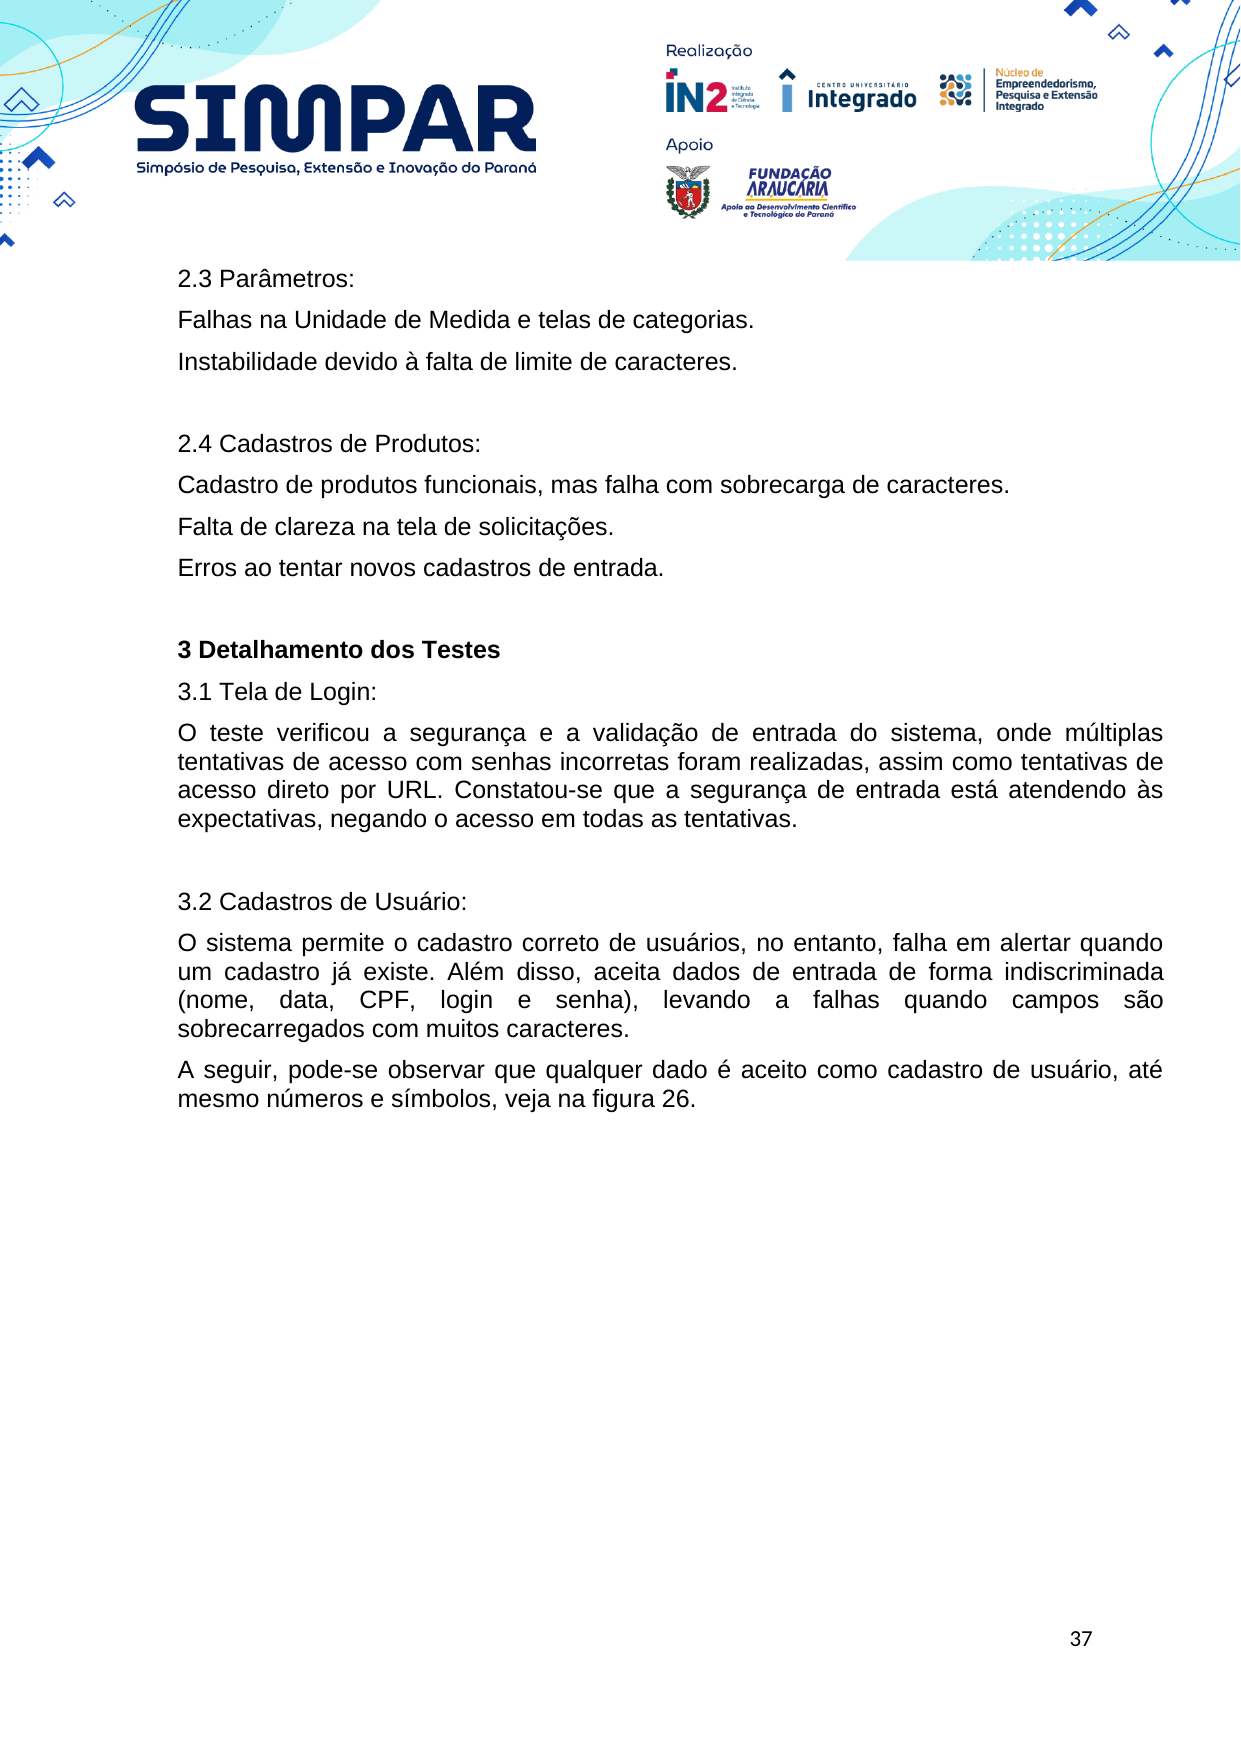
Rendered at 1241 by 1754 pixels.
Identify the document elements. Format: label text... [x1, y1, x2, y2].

text 2.3 Parâmetros: [177, 264, 1165, 293]
text Falhas na Unidade de Medida e telas de categorias. [177, 306, 1165, 334]
text 3 Detalhamento dos Testes [177, 636, 1165, 664]
text Erros ao tentar novos cadastros de entrada. [177, 553, 1165, 582]
text 3.1 Tela de Login: [177, 677, 1165, 706]
text Cadastro de produtos funcionais, mas falha com sobrecarga de caracteres. [177, 471, 1165, 499]
text O sistema permite o cadastro correto de usuários, no entanto, falha em alertar quando um cadastro já existe. Além disso, aceita dados de entrada de forma indiscriminada (nome, data, CPF, login e senha), levando a falhas quando campos são sobrecarregados com muitos caracteres. [177, 928, 1165, 1043]
text A seguir, pode-se observar que qualquer dado é aceito como cadastro de usuário, até mesmo números e símbolos, veja na figura 26. [177, 1056, 1165, 1113]
text 2.4 Cadastros de Produtos: [177, 429, 1165, 458]
text Falta de clareza na tela de solicitações. [177, 512, 1165, 541]
text 3.2 Cadastros de Usuário: [177, 887, 1165, 916]
text O teste verificou a segurança e a validação de entrada do sistema, onde múltiplas tentativas de acesso com senhas incorretas foram realizadas, assim como tentativas de acesso direto por URL. Constatou-se que a segurança de entrada está atendendo às expectativas, negando o acesso em todas as tentativas. [177, 718, 1165, 833]
picture [0, 0, 1241, 261]
text Instabilidade devido à falta de limite de caracteres. [177, 347, 1165, 376]
